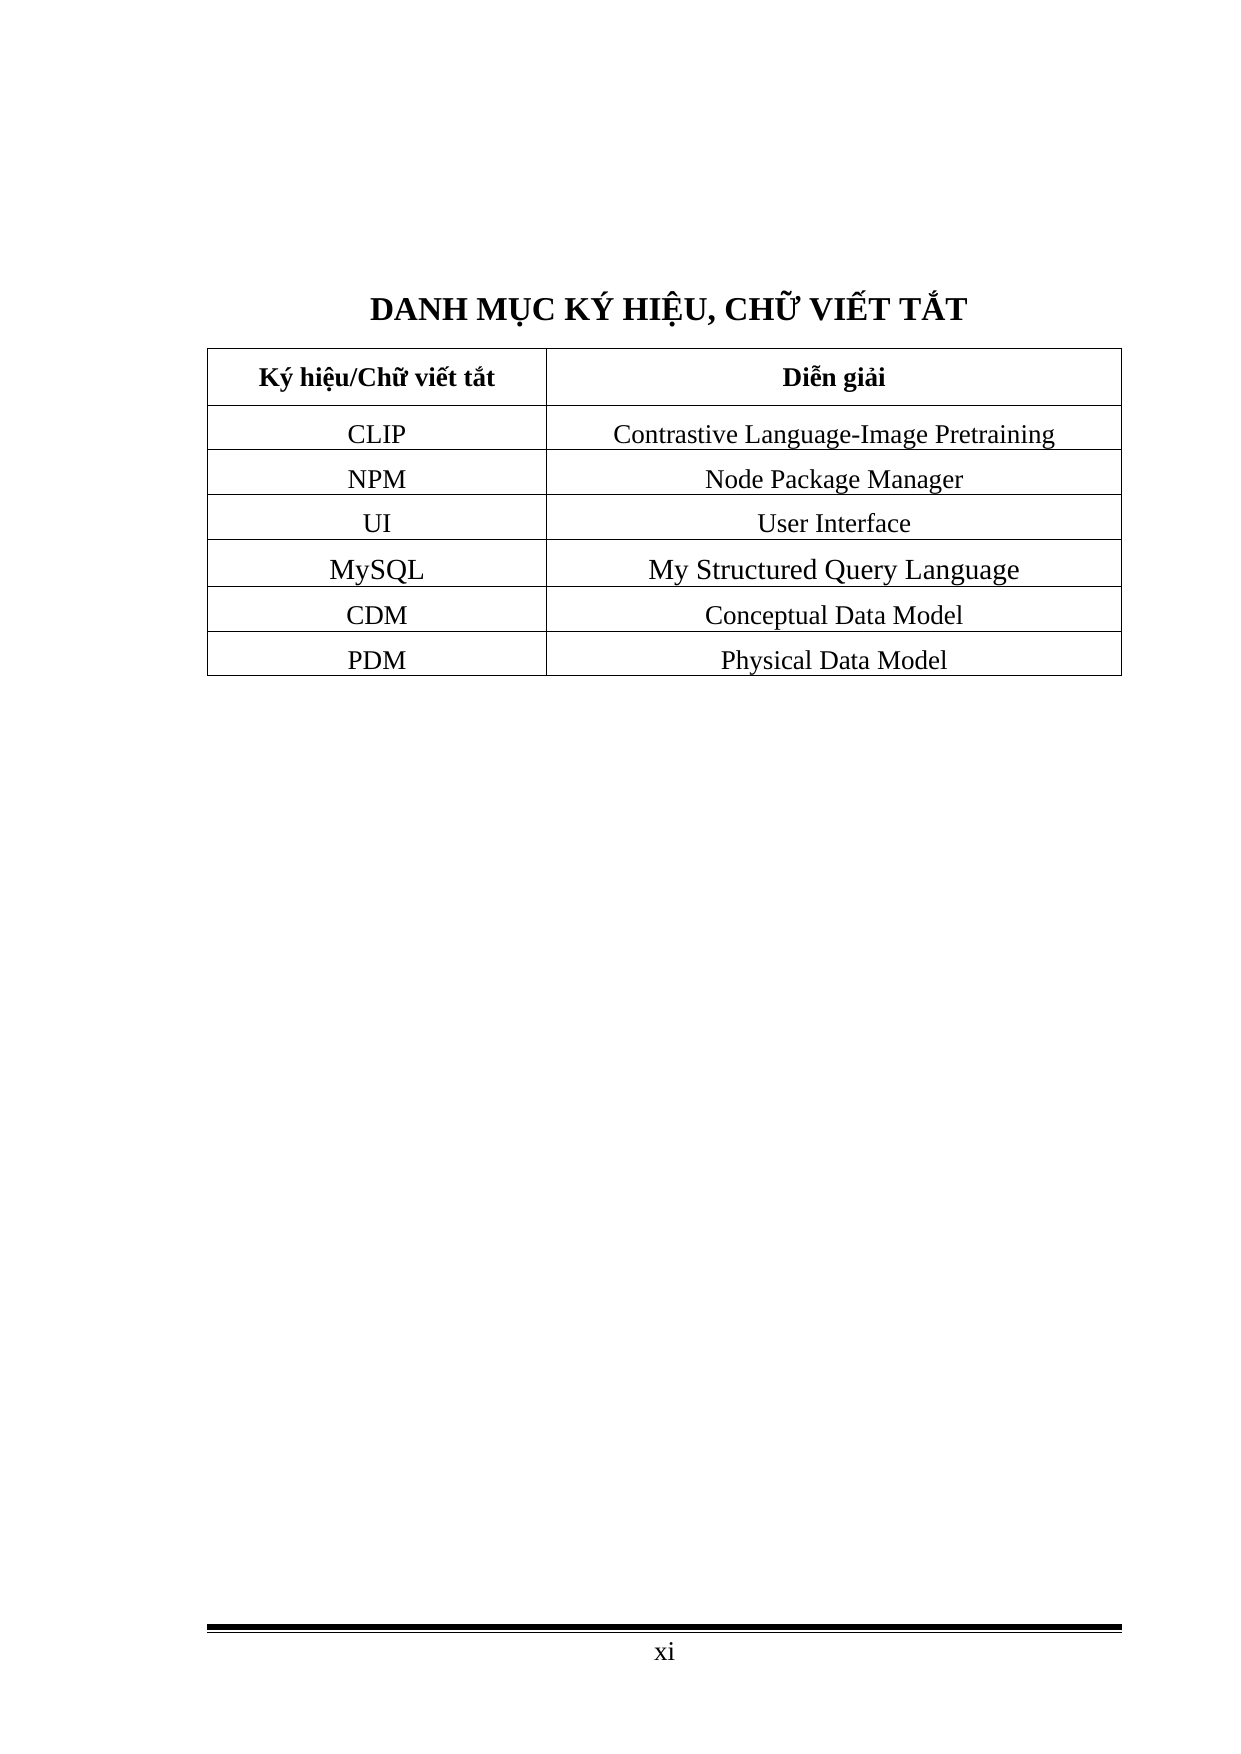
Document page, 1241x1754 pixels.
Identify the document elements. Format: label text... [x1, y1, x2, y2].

table_cell User Interface [547, 495, 1121, 539]
table_cell NPM [208, 450, 546, 494]
table_cell Node Package Manager [547, 450, 1121, 494]
table_header Diễn giải [547, 349, 1121, 405]
table_cell My Structured Query Language [547, 540, 1121, 586]
table_cell Conceptual Data Model [547, 587, 1121, 631]
table_cell CDM [208, 587, 546, 631]
table_cell MySQL [208, 540, 546, 586]
table_cell Physical Data Model [547, 632, 1121, 675]
table_cell UI [208, 495, 546, 539]
table_cell CLIP [208, 406, 546, 449]
table_header Ký hiệu/Chữ viết tắt [208, 349, 546, 405]
text DANH MỤC KÝ HIỆU, CHỮ VIẾT TẮT [207, 289, 1122, 327]
table_cell Contrastive Language-Image Pretraining [547, 406, 1121, 449]
table_cell PDM [208, 632, 546, 675]
